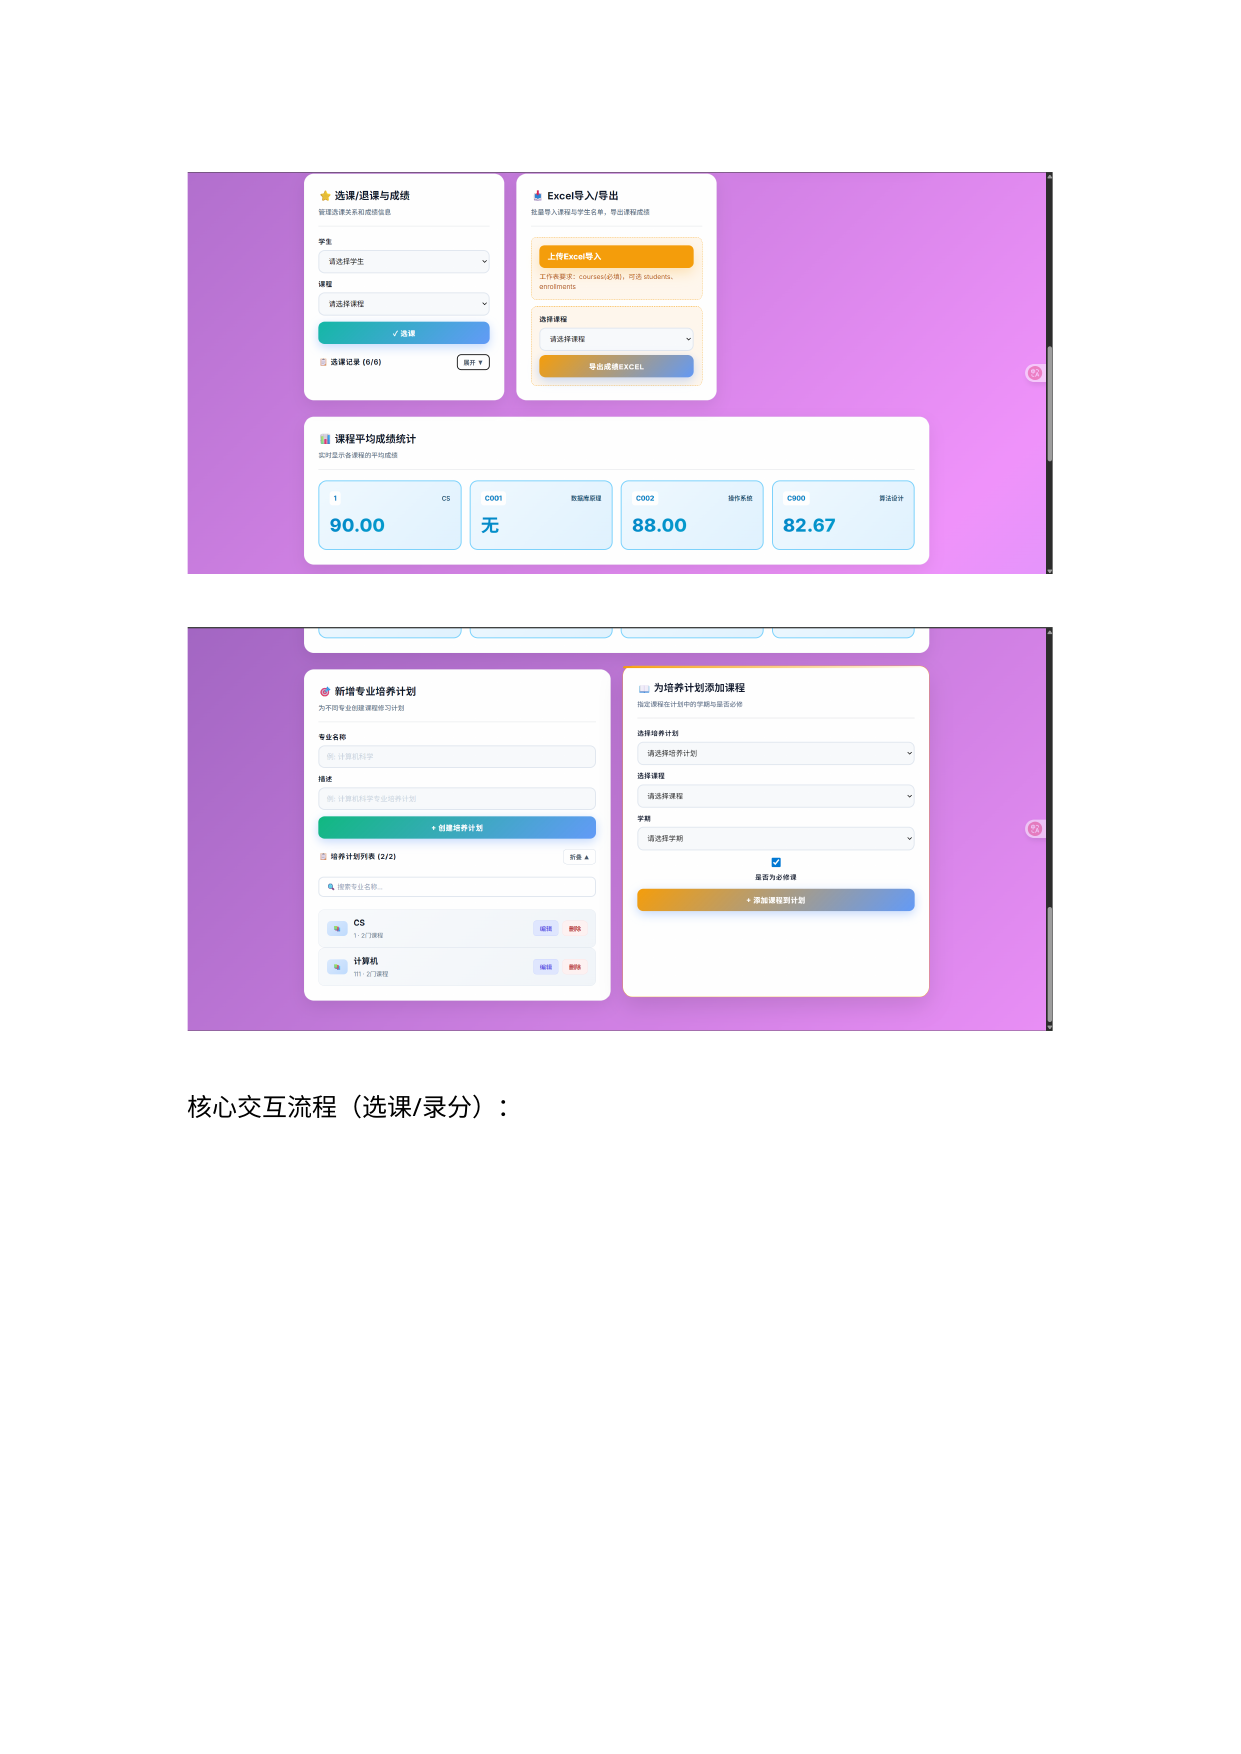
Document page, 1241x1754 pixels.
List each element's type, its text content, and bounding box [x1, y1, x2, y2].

text 核心交互流程（选课/录分）： [187, 1073, 1053, 1138]
picture [187, 627, 1053, 1031]
picture [187, 172, 1053, 574]
